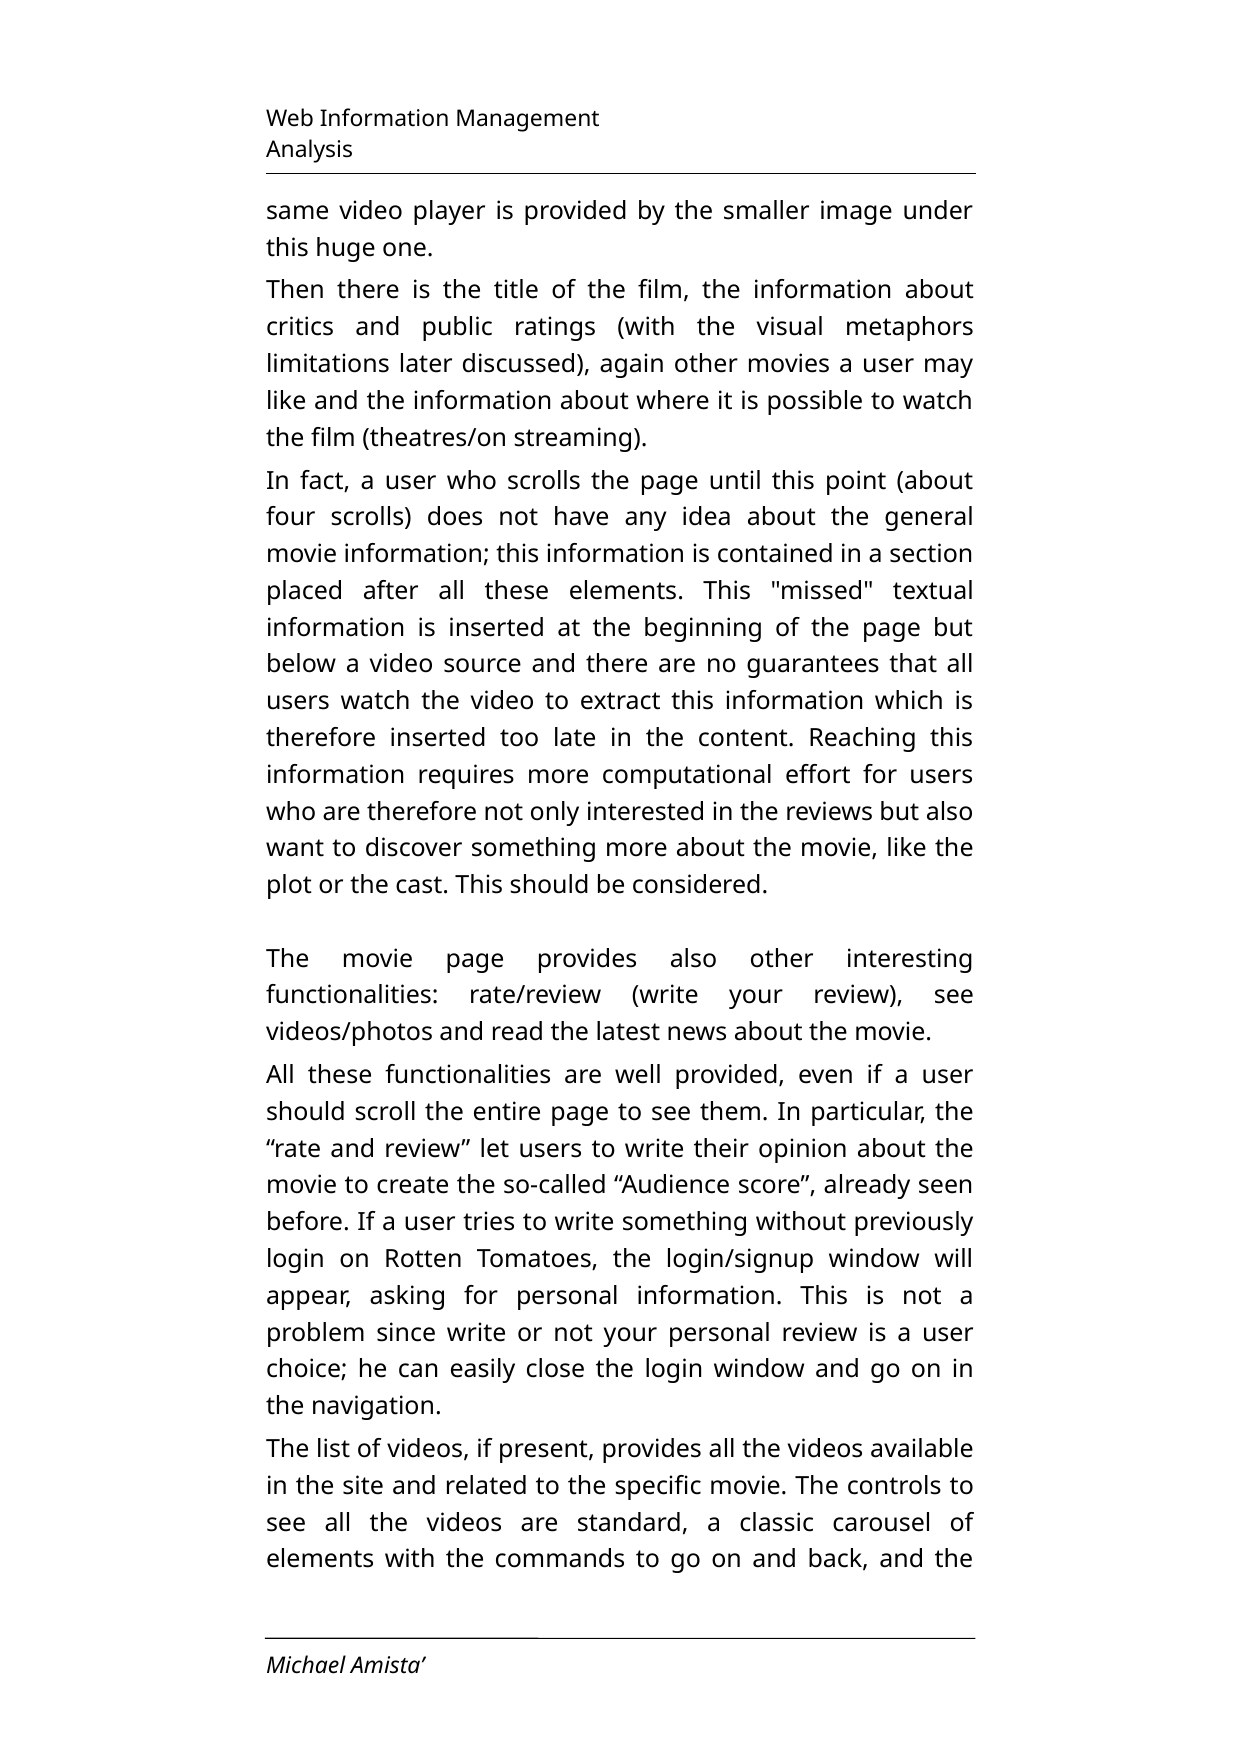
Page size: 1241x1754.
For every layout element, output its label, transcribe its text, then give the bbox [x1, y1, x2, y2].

text The movie page provides also other interesting functionalities: rate/review (write your review), see videos/photos and read the latest news about the movie. [266, 940, 974, 1048]
text In fact, a user who scrolls the page until this point (about four scrolls) does not have any idea about the general movie information; this information is contained in a section placed after all these elements. This "missed" textual information is inserted at the beginning of the page but below a video source and there are no guarantees that all users watch the video to extract this information which is therefore inserted too late in the content. Reaching this information requires more computational effort for users who are therefore not only interested in the reviews but also want to discover something more about the movie, like the plot or the cast. This should be considered. [266, 462, 974, 901]
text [266, 1431, 974, 1575]
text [266, 192, 974, 263]
text All these functionalities are well provided, even if a user should scroll the entire page to see them. In particular, the “rate and review” let users to write their opinion about the movie to create the so-called “Audience score”, already seen before. If a user tries to write something without previously login on Rotten Tomatoes, the login/signup window will appear, asking for personal information. This is not a problem since write or not your personal review is a user choice; he can easily close the login window and go on in the navigation. [266, 1057, 974, 1422]
text Then there is the title of the film, the information about critics and public ratings (with the visual metaphors limitations later discussed), again other movies a user may like and the information about where it is possible to watch the film (theatres/on streaming). [266, 272, 974, 453]
